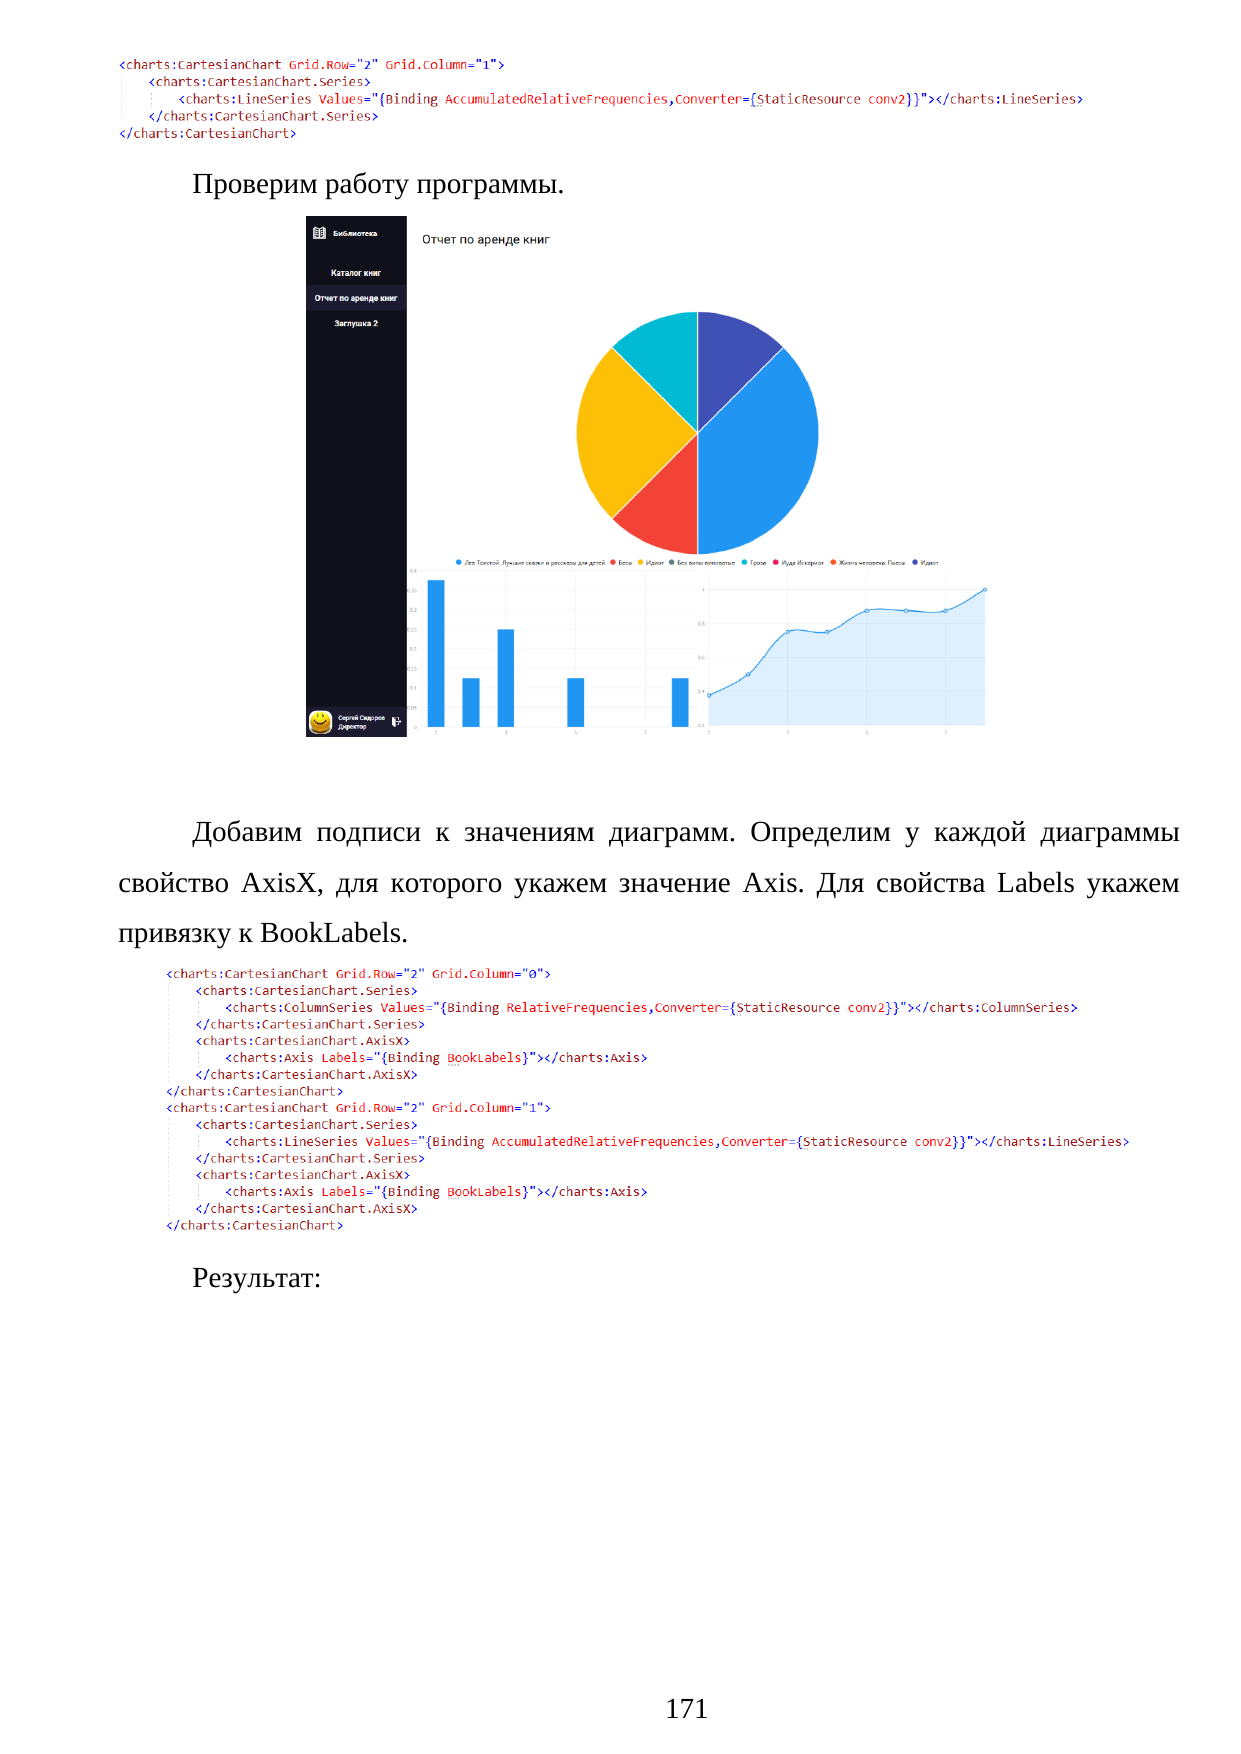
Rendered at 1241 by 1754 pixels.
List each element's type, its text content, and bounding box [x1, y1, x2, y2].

picture [118, 59, 1091, 142]
picture [306, 216, 994, 737]
picture [162, 965, 1137, 1236]
text Добавим подписи к значениям диаграмм. Определим у каждой диаграммы свойство AxisX, для которого укажем значение Axis. Для свойства Labels укажем привязку к BookLabels. [118, 814, 1181, 949]
text Результат: [118, 1260, 1181, 1294]
text Проверим работу программы. [118, 166, 1181, 200]
